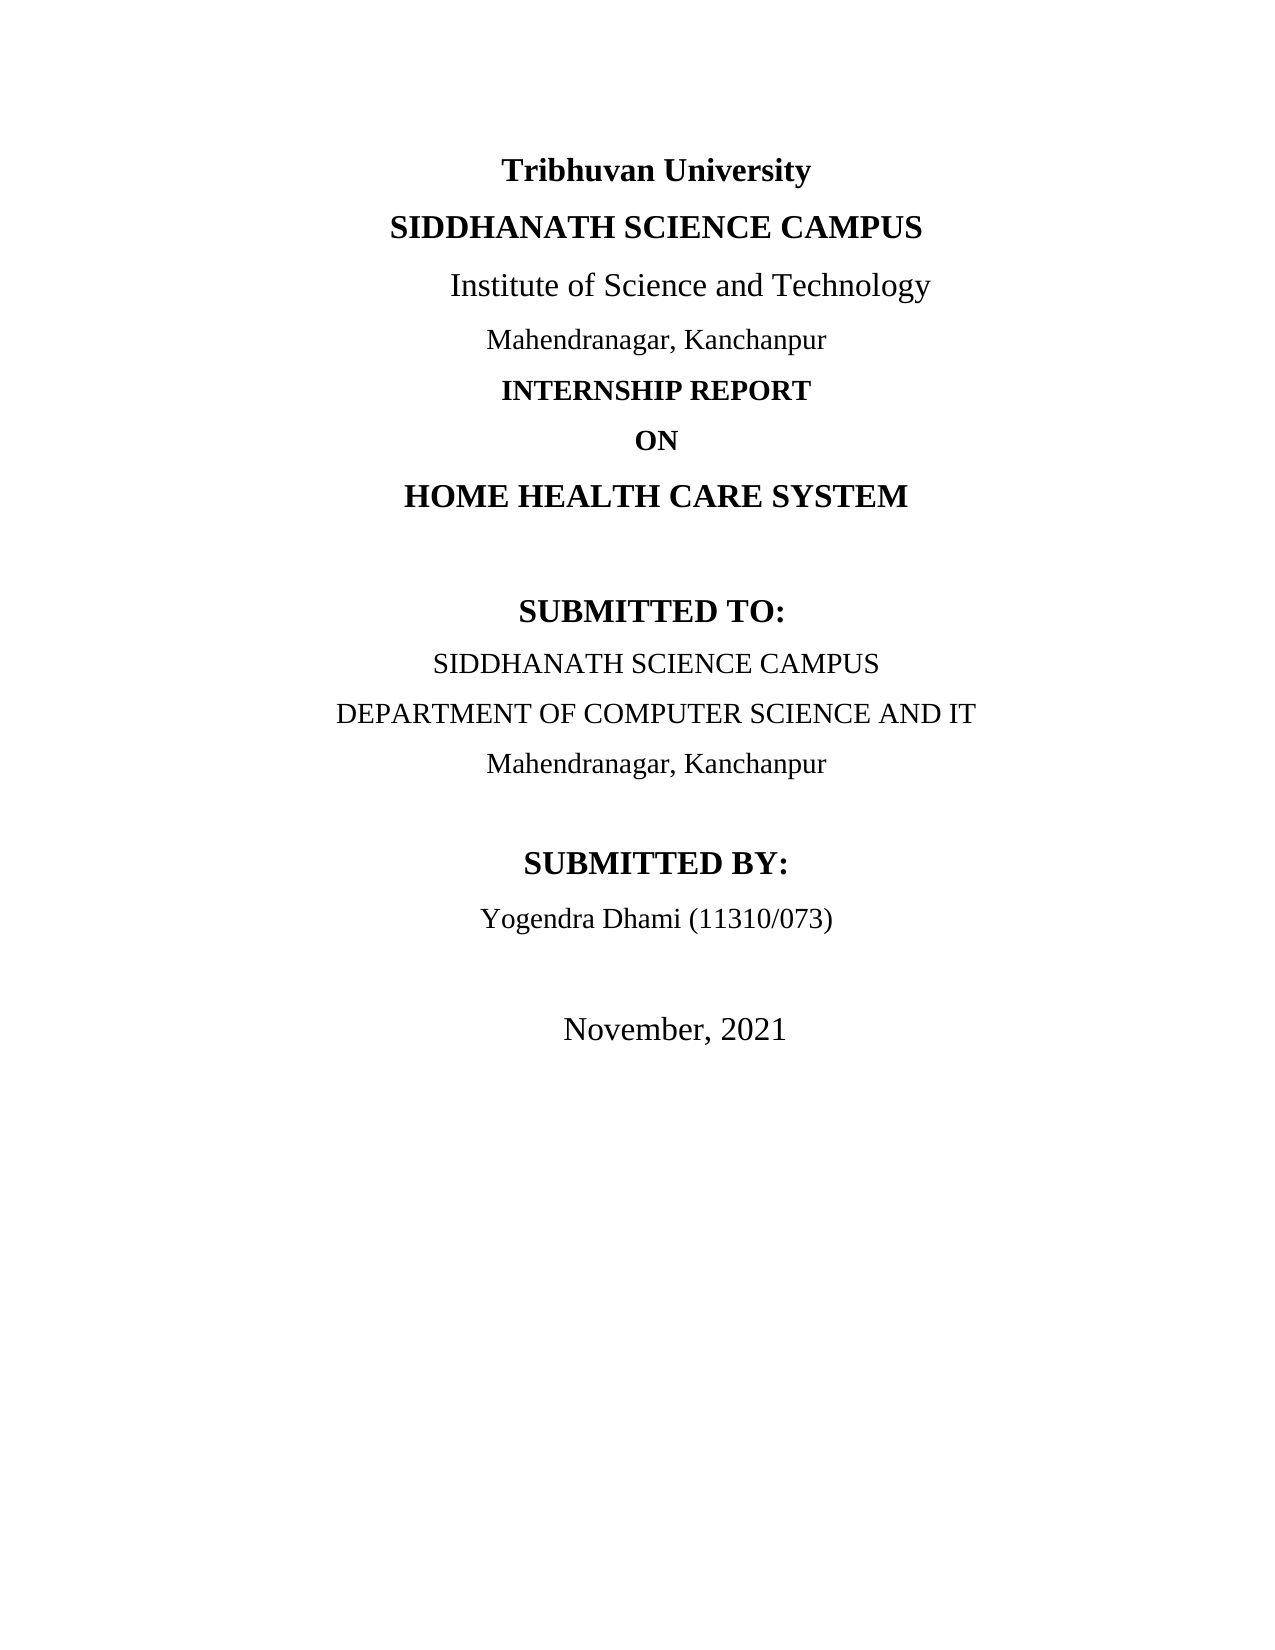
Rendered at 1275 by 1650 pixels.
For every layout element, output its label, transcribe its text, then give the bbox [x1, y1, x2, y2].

text Mahendranagar, Kanchanpur [225, 322, 1087, 356]
text SIDDHANATH SCIENCE CAMPUS [225, 207, 1087, 246]
text Yogendra Dhami (11310/073) [225, 901, 1087, 934]
text Tribhuvan University [225, 150, 1087, 188]
text Institute of Science and Technology [375, 265, 1087, 303]
text November, 2021 [225, 1009, 1087, 1047]
text SUBMITTED BY: [225, 843, 1087, 882]
text INTERNSHIP REPORT ON HOME HEALTH CARE SYSTEM [225, 373, 1087, 514]
text SUBMITTED TO: SIDDHANATH SCIENCE CAMPUS DEPARTMENT OF COMPUTER SCIENCE AND IT Mahendranagar, Kanchanpur [225, 591, 1087, 780]
